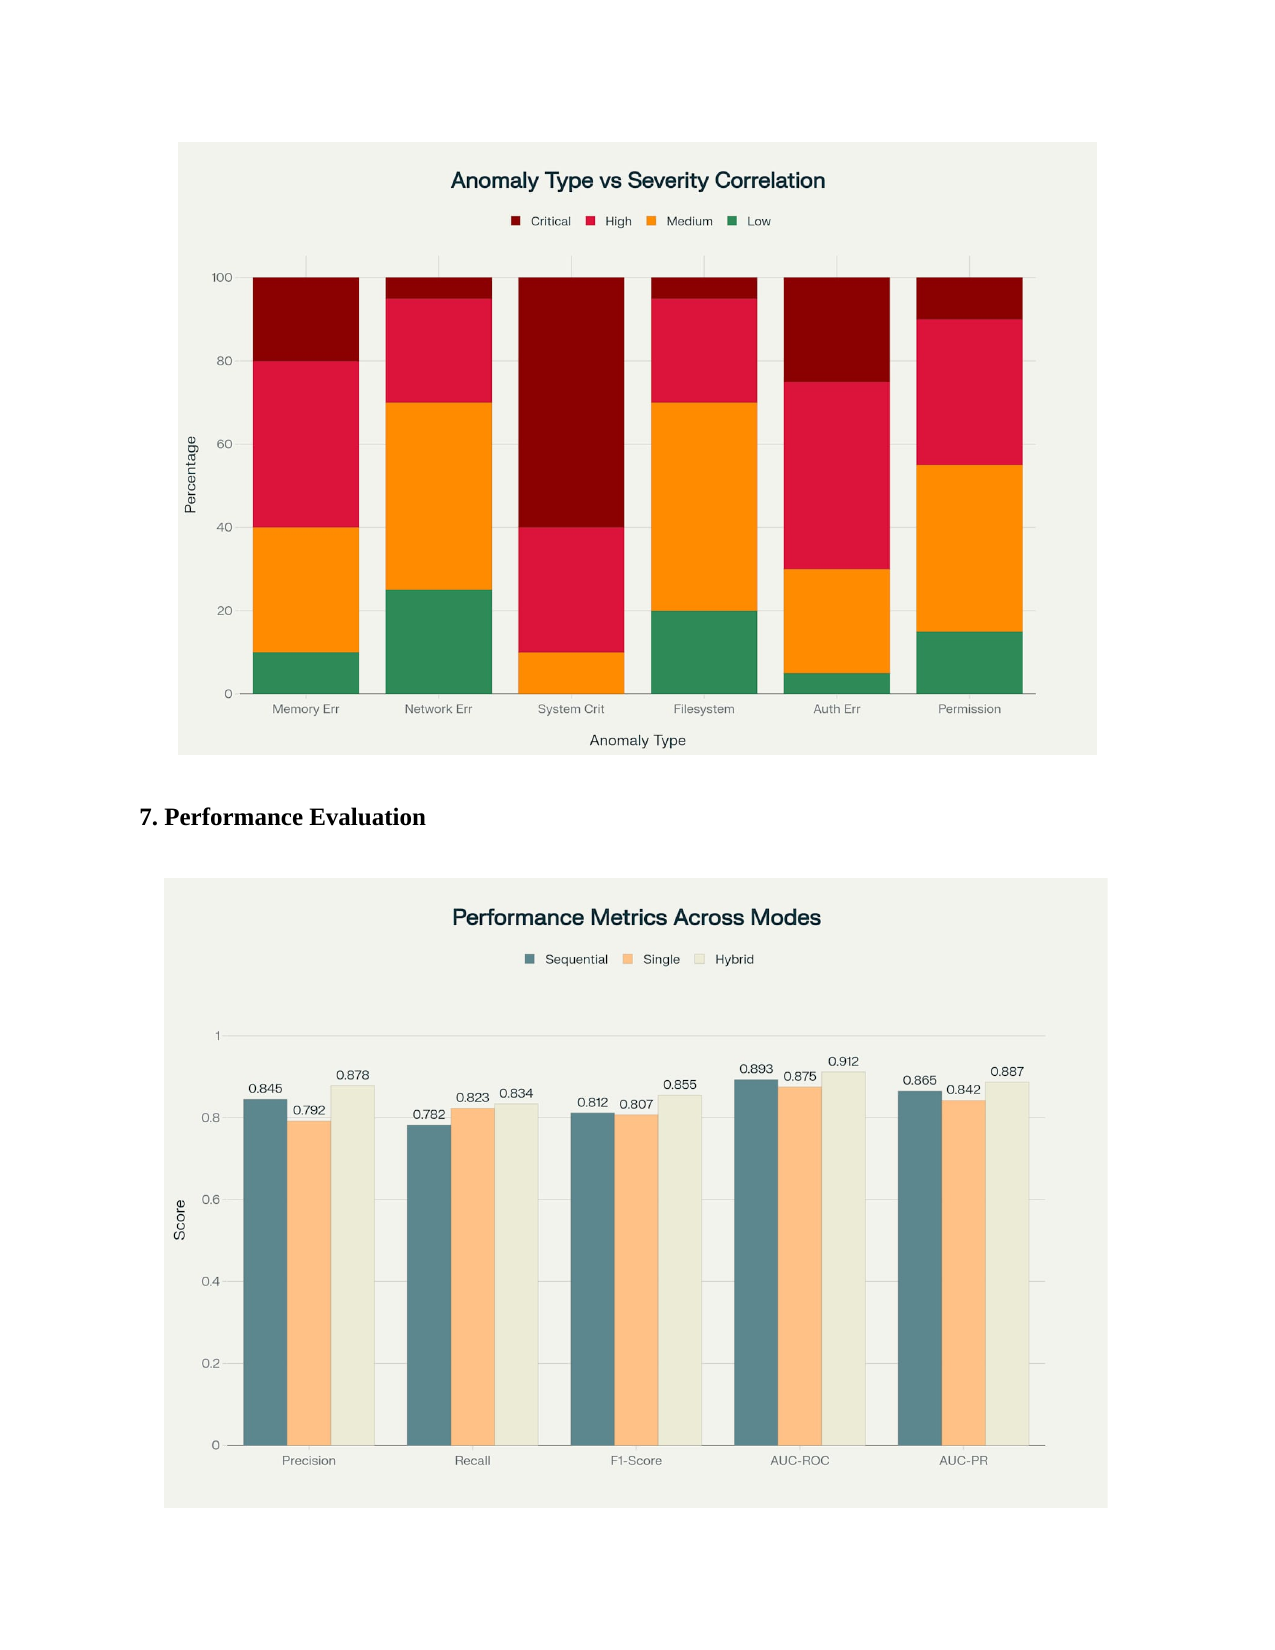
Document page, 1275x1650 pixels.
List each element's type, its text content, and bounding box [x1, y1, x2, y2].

text 7. Performance Evaluation [139, 802, 1133, 831]
picture [178, 142, 1097, 755]
picture [164, 878, 1108, 1508]
